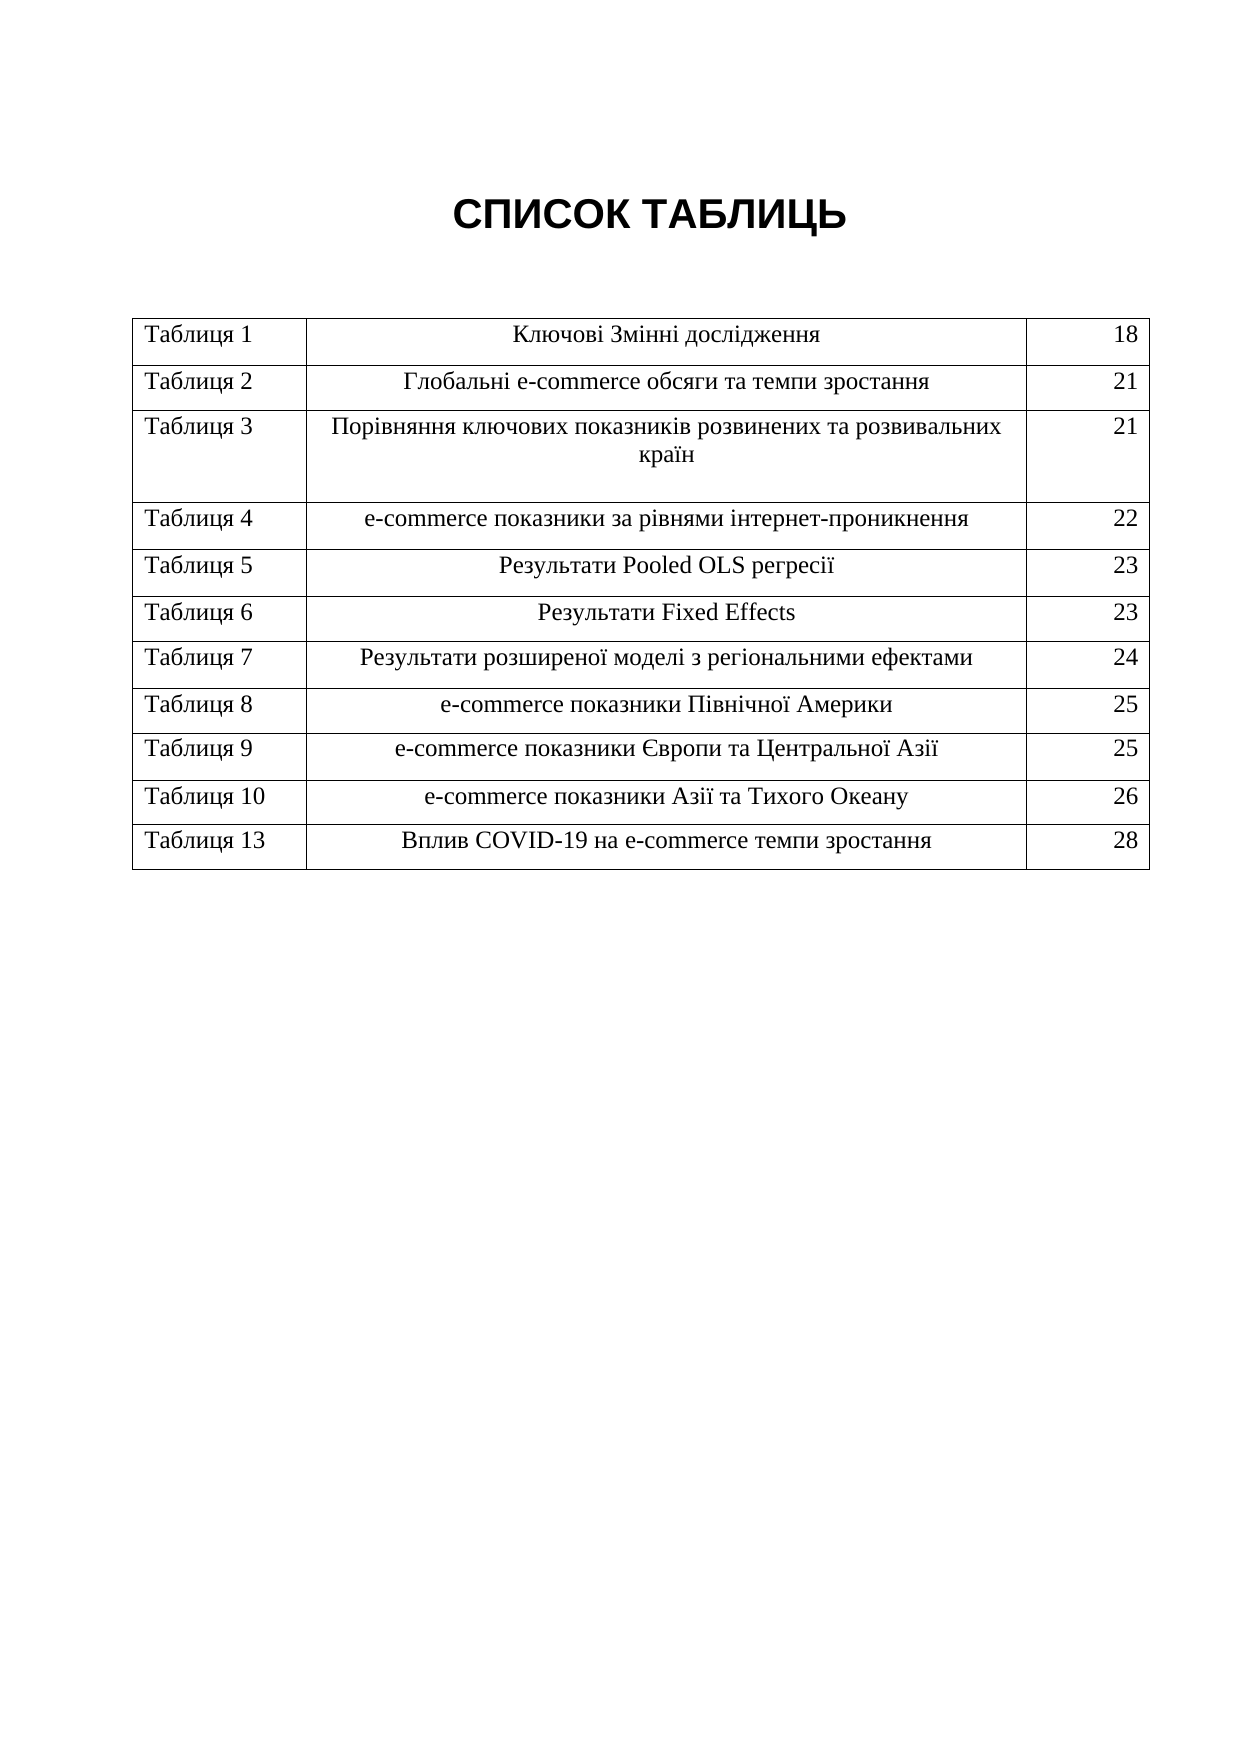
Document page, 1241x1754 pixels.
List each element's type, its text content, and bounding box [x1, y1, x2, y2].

table_cell 28 [1027, 825, 1149, 869]
table_cell 23 [1027, 597, 1149, 641]
table_cell Результати Pooled OLS регресії [307, 550, 1026, 596]
table_cell Результати Fixed Effects [307, 597, 1026, 641]
table_cell Таблиця 3 [133, 411, 306, 502]
table_cell 23 [1027, 550, 1149, 596]
table_cell 25 [1027, 734, 1149, 780]
table_cell Таблиця 9 [133, 734, 306, 780]
table_cell Таблиця 6 [133, 597, 306, 641]
table_cell e-commerce показники Європи та Центральної Азії [307, 734, 1026, 780]
subtitle СПИСОК ТАБЛИЦЬ [148, 190, 1152, 238]
table_cell 21 [1027, 366, 1149, 410]
table_cell Таблиця 5 [133, 550, 306, 596]
table_cell 25 [1027, 689, 1149, 732]
table_cell Результати розширеної моделі з регіональними ефектами [307, 642, 1026, 688]
table_cell Таблиця 8 [133, 689, 306, 732]
table_cell e-commerce показники Азії та Тихого Океану [307, 781, 1026, 824]
table_header Ключові Змінні дослідження [307, 319, 1026, 365]
table_cell Таблиця 7 [133, 642, 306, 688]
table_cell Порівняння ключових показників розвинених та розвивальних країн [307, 411, 1026, 502]
table_cell 21 [1027, 411, 1149, 502]
table_header 18 [1027, 319, 1149, 365]
table_cell 24 [1027, 642, 1149, 688]
table_cell e-commerce показники Північної Америки [307, 689, 1026, 732]
table_header Таблиця 1 [133, 319, 306, 365]
table_cell Таблиця 13 [133, 825, 306, 869]
table_cell 26 [1027, 781, 1149, 824]
table_cell Таблиця 10 [133, 781, 306, 824]
table_cell Глобальні e-commerce обсяги та темпи зростання [307, 366, 1026, 410]
table_cell Таблиця 4 [133, 503, 306, 549]
table_cell e-commerce показники за рівнями інтернет-проникнення [307, 503, 1026, 549]
table_cell Вплив COVID-19 на e-commerce темпи зростання [307, 825, 1026, 869]
table_cell Таблиця 2 [133, 366, 306, 410]
table_cell 22 [1027, 503, 1149, 549]
